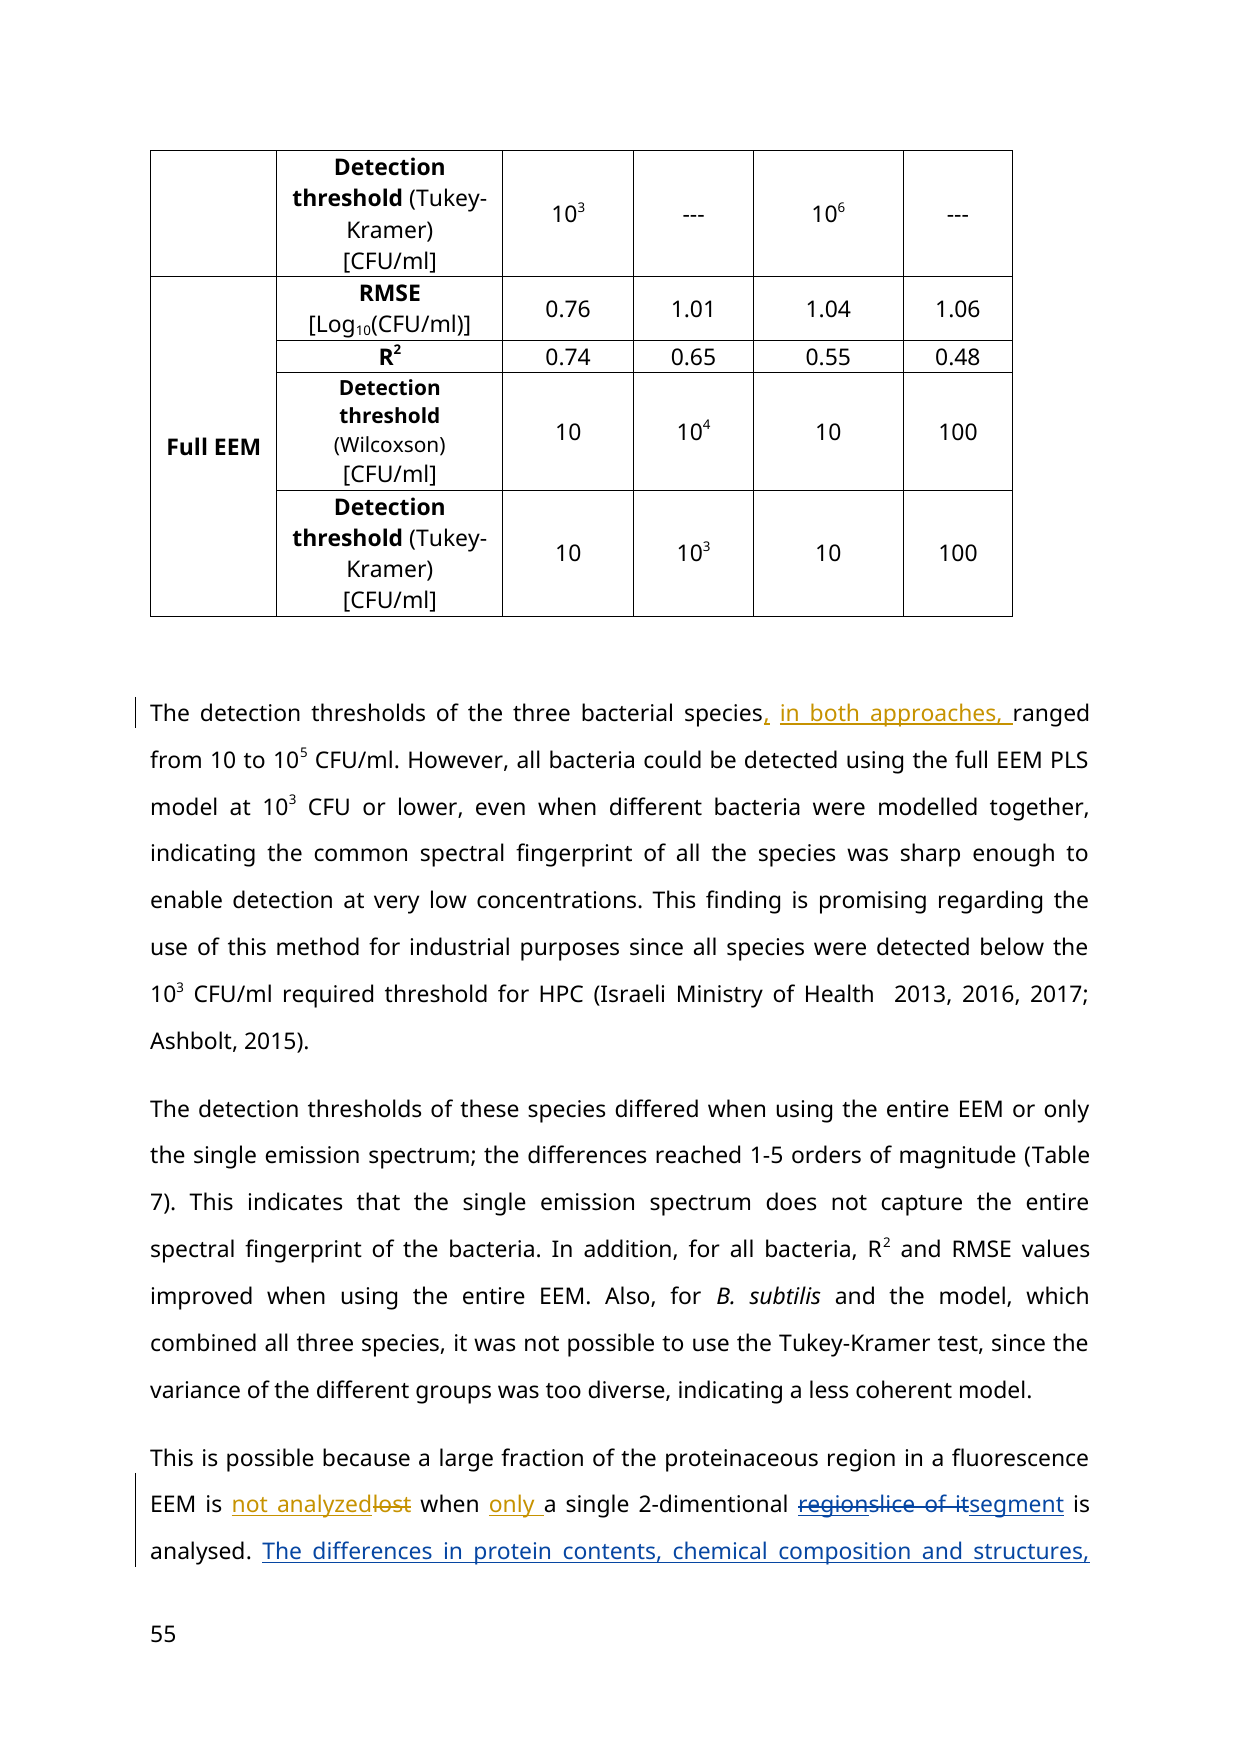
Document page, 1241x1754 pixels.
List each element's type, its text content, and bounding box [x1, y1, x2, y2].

table_cell 10 [503, 491, 633, 616]
table_cell 1.01 [634, 277, 753, 339]
table_cell 103 [503, 151, 633, 276]
table_cell 0.55 [754, 341, 903, 372]
table_cell RMSE [Log10(CFU/ml)] [277, 277, 502, 339]
text The detection thresholds of these species differed when using the entire EEM or only the single emission spectrum; the differences reached 1-5 orders of magnitude (Table 8). This indicates that the single emission spectrum does not capture the entire spectral fingerprint of the bacteria. In addition, for all bacteria, R2 and RMSE values improved when using the entire EEM. Also, for B. subtilis and the model, which combined all three species, it was not possible to use the Tukey-Kramer test, since the variance of the different groups was too diverse, indicating a less coherent model. [150, 1093, 1090, 1405]
table_cell 1.04 [754, 277, 903, 339]
table_cell 10 [754, 491, 903, 616]
table_cell 104 [634, 373, 753, 489]
table_cell 106 [754, 151, 903, 276]
table_cell --- [634, 151, 753, 276]
table_cell 10 [754, 373, 903, 489]
table_cell Detection threshold (Tukey-Kramer) [CFU/ml] [277, 491, 502, 616]
table_cell 0.48 [904, 341, 1012, 372]
table_cell 10 [503, 373, 633, 489]
table_cell Full EEM [151, 277, 276, 616]
text The detection thresholds of the three bacterial species ranged from 10 to 105 CFU/ml. However, all bacteria could be detected using the full EEM PLS model at 103 CFU or lower, even when different bacteria were modelled together, indicating the common spectral fingerprint of all the species was sharp enough to enable detection at very low concentrations. This finding is promising regarding the use of this method for industrial purposes since all species were detected below the 103 CFU/ml required threshold for HPC (Israeli Ministry of Health 2013, 2016, 2017; Ashbolt, 2015). [150, 697, 1090, 1056]
table_cell Detection threshold (Tukey-Kramer) [CFU/ml] [277, 151, 502, 276]
table_cell 100 [904, 491, 1012, 616]
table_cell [277, 373, 502, 489]
table_cell --- [904, 151, 1012, 276]
table_cell 0.74 [503, 341, 633, 372]
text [150, 1442, 1090, 1567]
table_cell 100 [904, 373, 1012, 489]
table_cell 103 [634, 491, 753, 616]
table_cell 0.65 [634, 341, 753, 372]
table_cell 0.76 [503, 277, 633, 339]
table_cell 1.06 [904, 277, 1012, 339]
table_cell R2 [277, 341, 502, 372]
